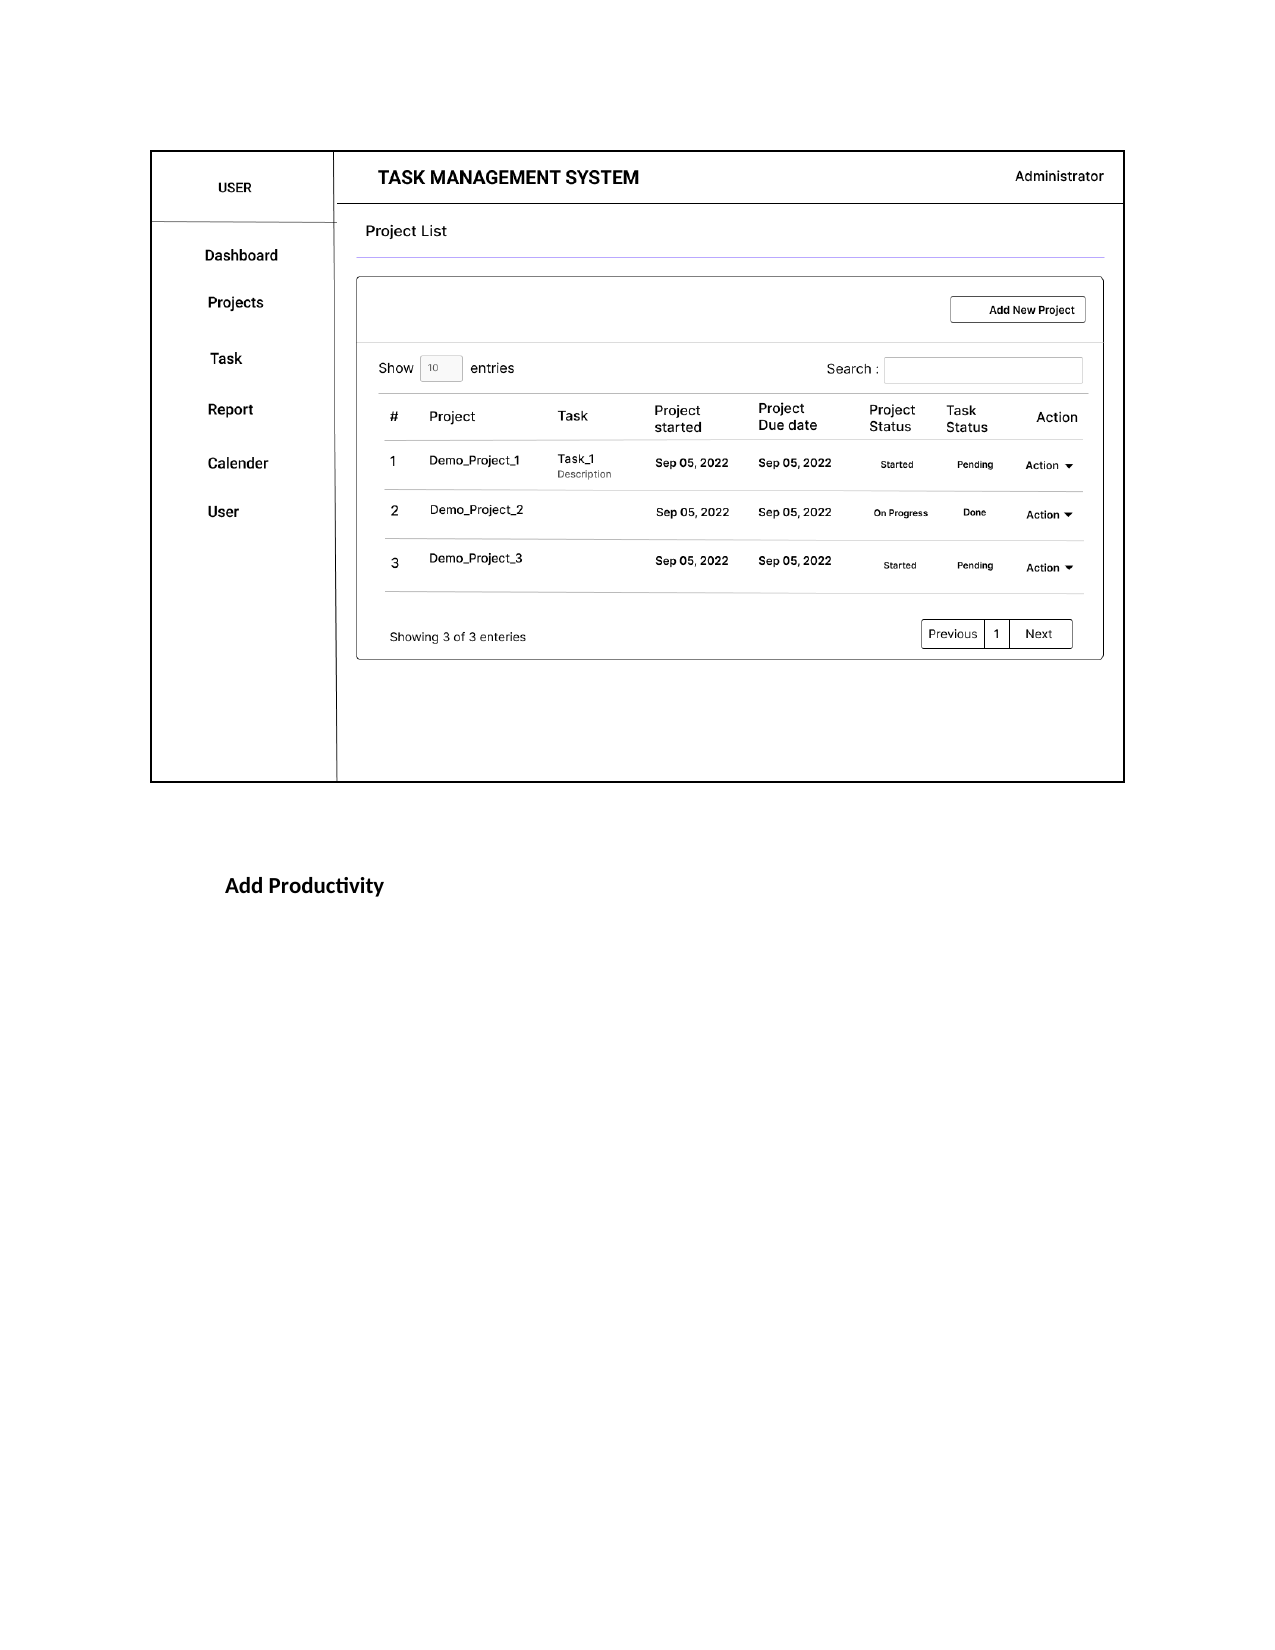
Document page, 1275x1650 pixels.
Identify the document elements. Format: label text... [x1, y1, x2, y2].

picture [152, 152, 1123, 781]
text Add Productivity [225, 871, 1125, 936]
